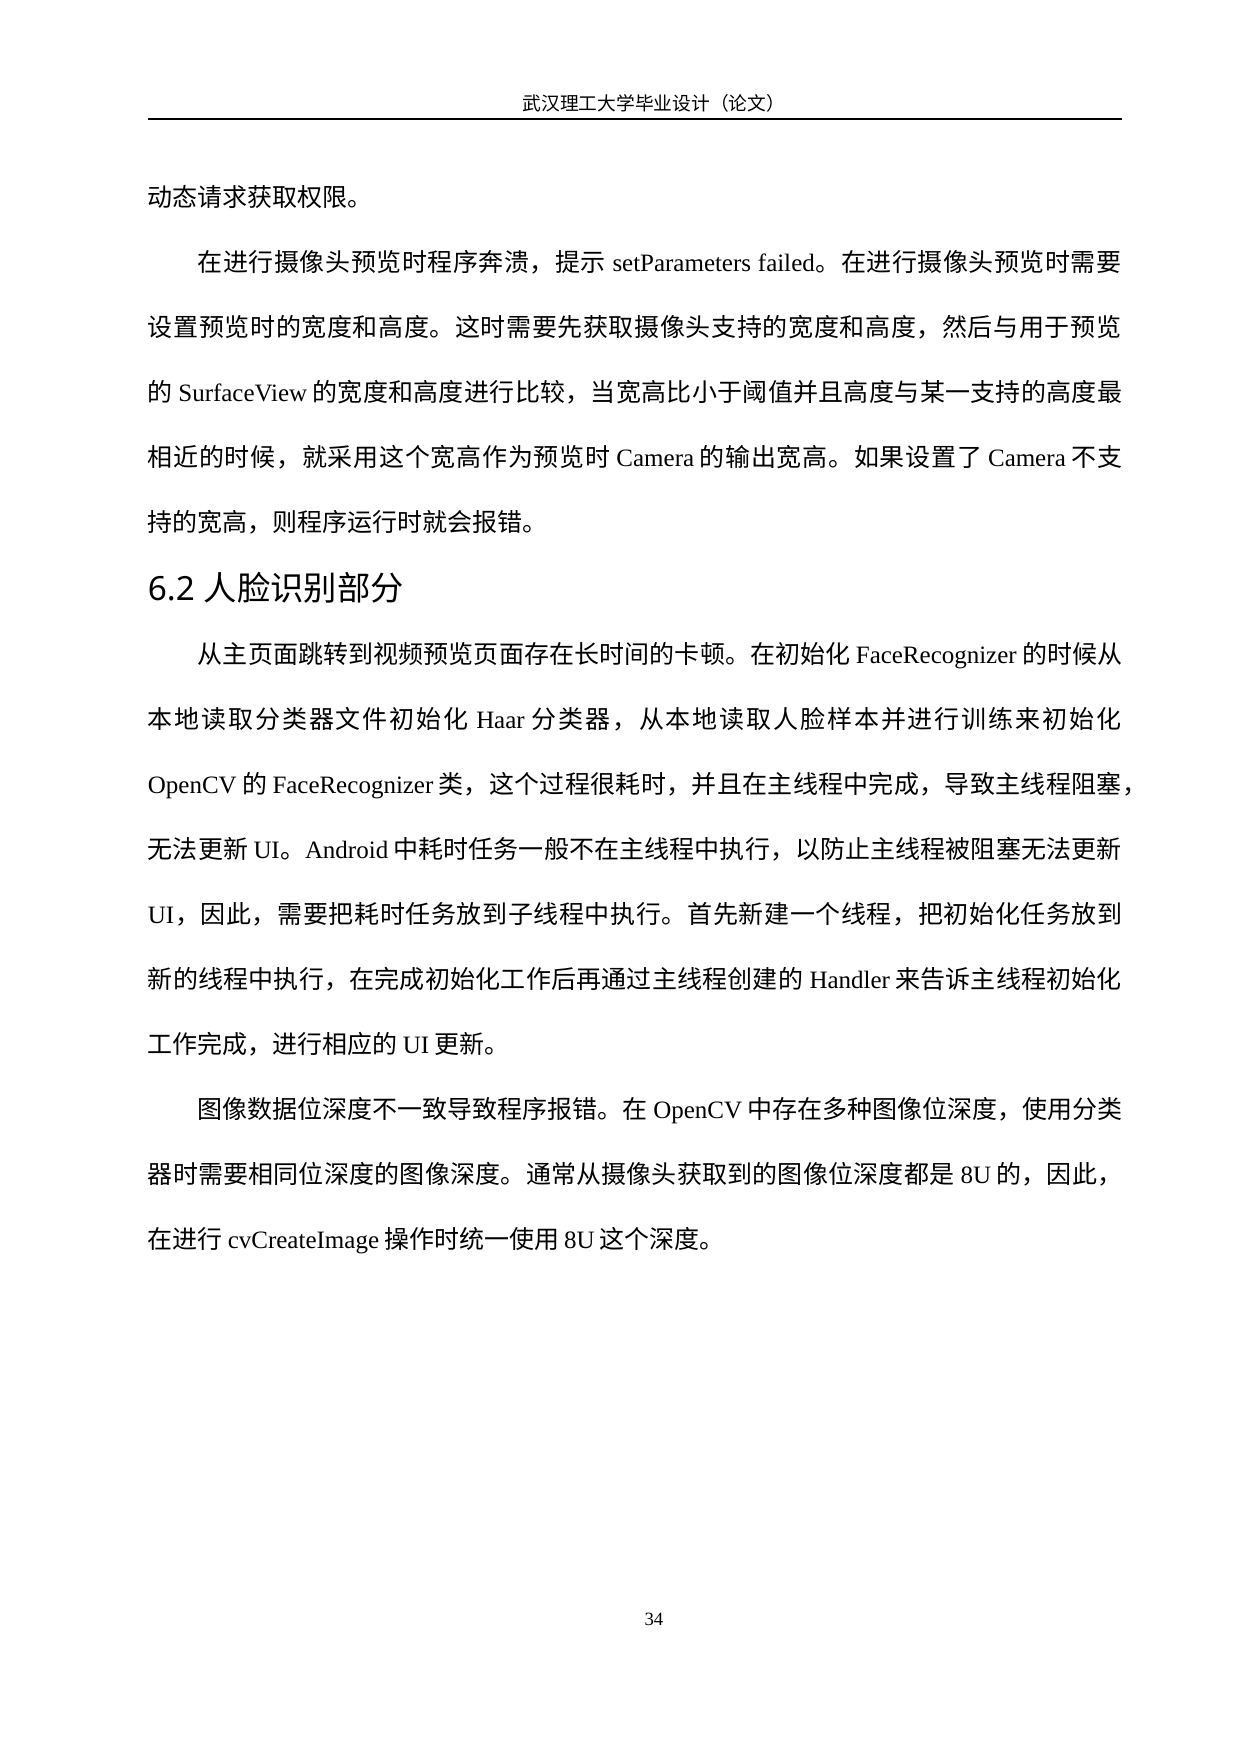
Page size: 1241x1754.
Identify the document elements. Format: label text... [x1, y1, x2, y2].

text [148, 163, 1122, 228]
text 从主页面跳转到视频预览页面存在长时间的卡顿。在初始化FaceRecognizer的时候从本地读取分类器文件初始化Haar分类器，从本地读取人脸样本并进行训练来初始化OpenCV的FaceRecognizer类，这个过程很耗时，并且在主线程中完成，导致主线程阻塞，无法更新UI。Android中耗时任务一般不在主线程中执行，以防止主线程被阻塞无法更新UI，因此，需要把耗时任务放到子线程中执行。首先新建一个线程，把初始化任务放到新的线程中执行，在完成初始化工作后再通过主线程创建的Handler来告诉主线程初始化工作完成，进行相应的UI更新。 [148, 620, 1122, 1075]
text 图像数据位深度不一致导致程序报错。在OpenCV中存在多种图像位深度，使用分类器时需要相同位深度的图像深度。通常从摄像头获取到的图像位深度都是8U的，因此，在进行cvCreateImage操作时统一使用8U这个深度。 [148, 1075, 1122, 1270]
text 在进行摄像头预览时程序奔溃，提示setParameters failed。在进行摄像头预览时需要设置预览时的宽度和高度。这时需要先获取摄像头支持的宽度和高度，然后与用于预览的SurfaceView的宽度和高度进行比较，当宽高比小于阈值并且高度与某一支持的高度最相近的时候，就采用这个宽高作为预览时Camera的输出宽高。如果设置了Camera不支持的宽高，则程序运行时就会报错。 [148, 228, 1122, 553]
subtitle 6.2 人脸识别部分 [148, 554, 1122, 619]
